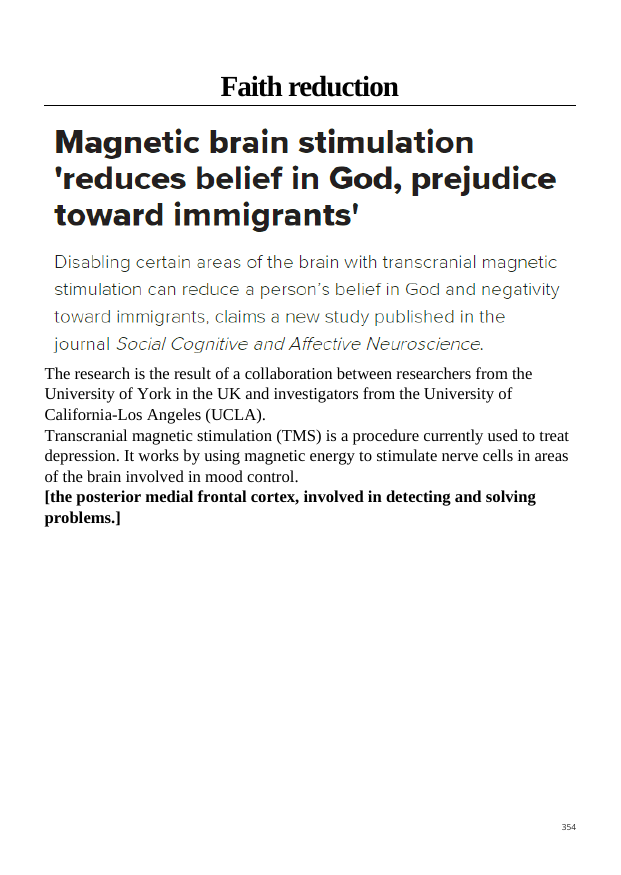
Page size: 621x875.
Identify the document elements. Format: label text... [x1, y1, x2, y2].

subtitle Faith reduction [44, 69, 576, 105]
text Transcranial magnetic stimulation (TMS) is a procedure currently used to treat depression. It works by using magnetic energy to stimulate nerve cells in areas of the brain involved in mood control. [44, 425, 576, 486]
picture [44, 118, 576, 362]
text [the posterior medial frontal cortex, involved in detecting and solving problems.] [44, 487, 576, 527]
text The research is the result of a collaboration between researchers from the University of York in the UK and investigators from the University of California-Los Angeles (UCLA). [44, 363, 576, 424]
